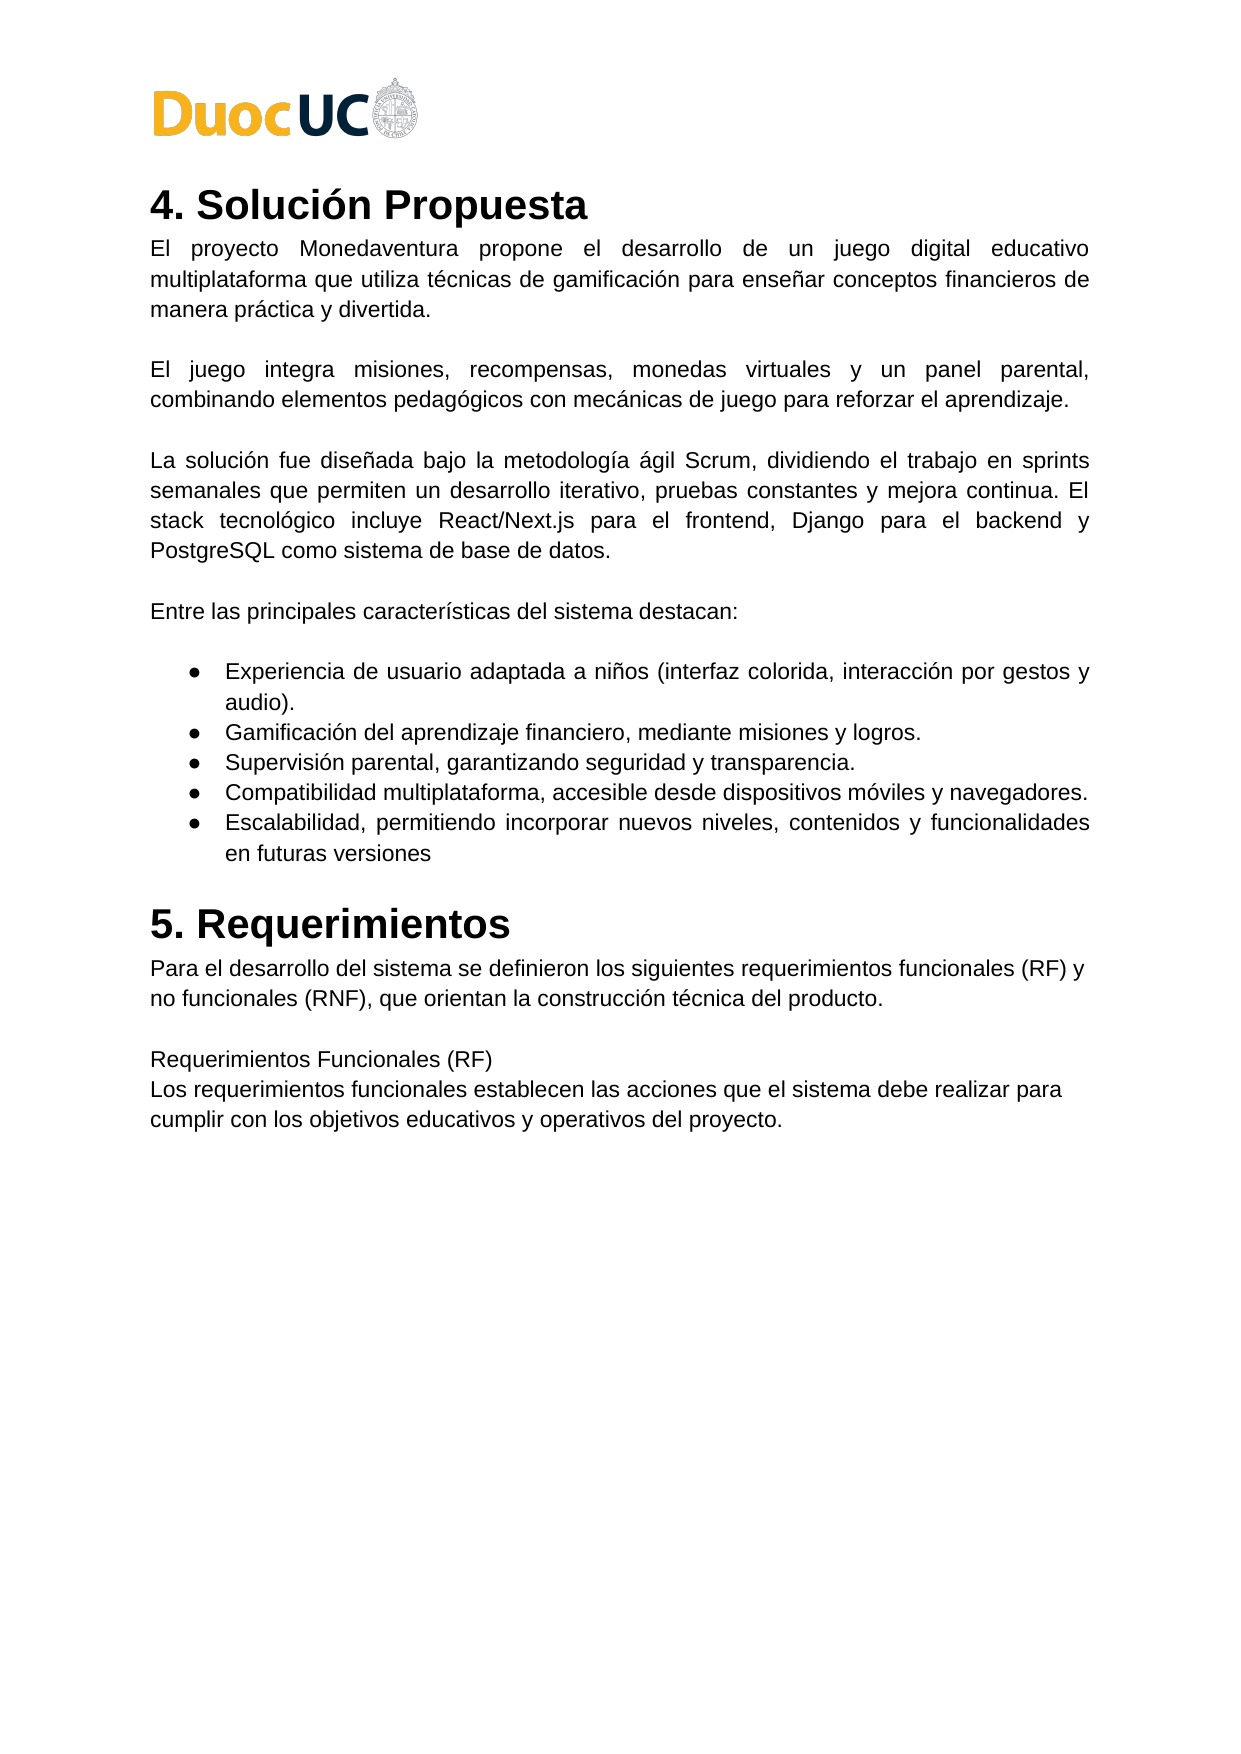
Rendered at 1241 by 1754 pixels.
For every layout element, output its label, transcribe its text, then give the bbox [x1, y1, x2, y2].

subtitle 5. Requerimientos [150, 900, 1090, 948]
text Requerimientos Funcionales (RF) [150, 1046, 1090, 1072]
text Para el desarrollo del sistema se definieron los siguientes requerimientos funcionales (RF) y no funcionales (RNF), que orientan la construcción técnica del producto. [150, 955, 1090, 1012]
list Experiencia de usuario adaptada a niños (interfaz colorida, interacción por gestos y audio). [187, 658, 1090, 715]
list Supervisión parental, garantizando seguridad y transparencia. [187, 749, 1090, 775]
list Compatibilidad multiplataforma, accesible desde dispositivos móviles y navegadores. [187, 779, 1090, 805]
text Los requerimientos funcionales establecen las acciones que el sistema debe realizar para cumplir con los objetivos educativos y operativos del proyecto. [150, 1076, 1090, 1132]
subtitle 4. Solución Propuesta [150, 180, 1090, 228]
text El juego integra misiones, recompensas, monedas virtuales y un panel parental, combinando elementos pedagógicos con mecánicas de juego para reforzar el aprendizaje. [150, 356, 1090, 413]
text Entre las principales características del sistema destacan: [150, 598, 1090, 624]
list Escalabilidad, permitiendo incorporar nuevos niveles, contenidos y funcionalidades en futuras versiones [187, 809, 1090, 866]
text La solución fue diseñada bajo la metodología ágil Scrum, dividiendo el trabajo en sprints semanales que permiten un desarrollo iterativo, pruebas constantes y mejora continua. El stack tecnológico incluye React/Next.js para el frontend, Django para el backend y PostgreSQL como sistema de base de datos. [150, 447, 1090, 564]
list Gamificación del aprendizaje financiero, mediante misiones y logros. [187, 719, 1090, 745]
picture [150, 75, 420, 142]
text El proyecto Monedaventura propone el desarrollo de un juego digital educativo multiplataforma que utiliza técnicas de gamificación para enseñar conceptos financieros de manera práctica y divertida. [150, 235, 1090, 322]
